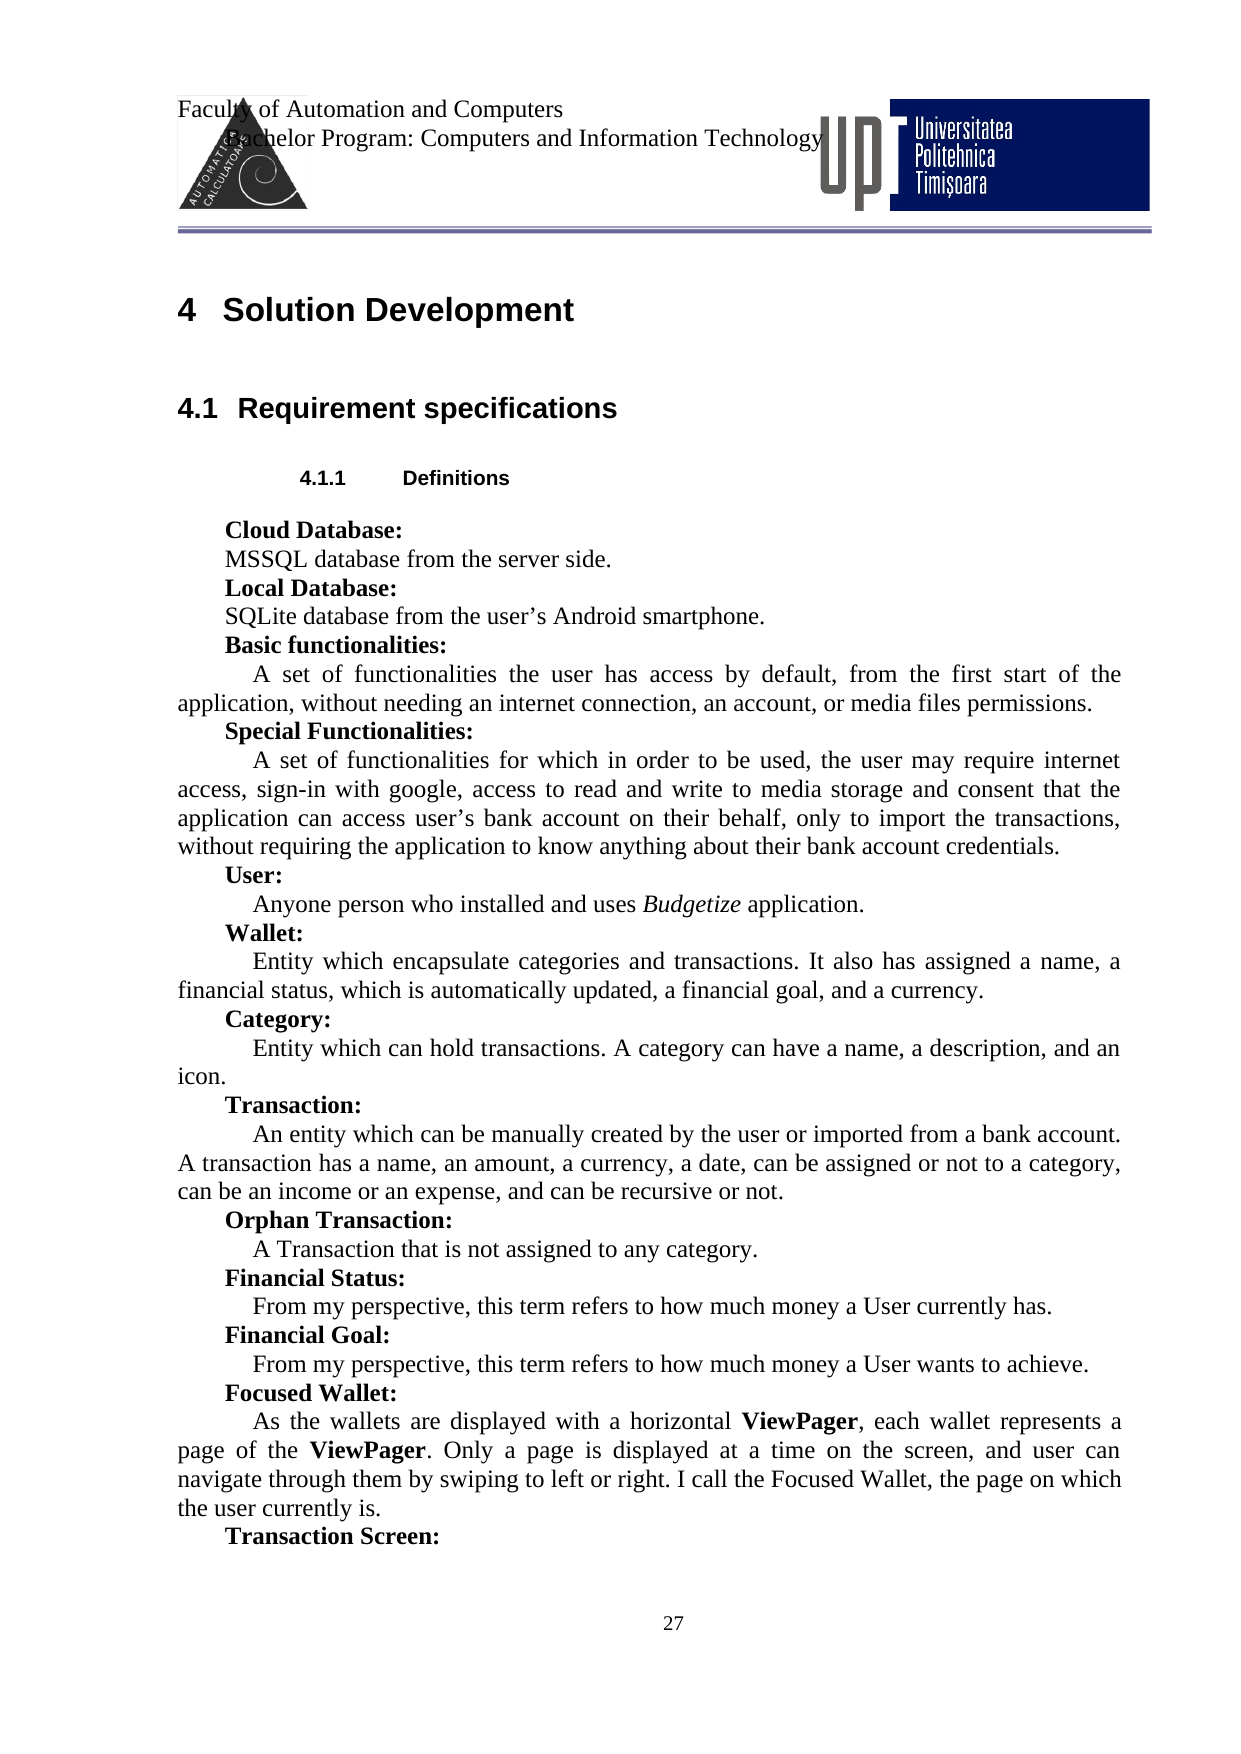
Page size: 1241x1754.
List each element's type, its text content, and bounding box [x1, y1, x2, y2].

text User: [177, 860, 1122, 889]
text Local Database: [177, 573, 1122, 601]
text As the wallets are displayed with a horizontal ViewPager, each wallet represents a page of the ViewPager. Only a page is displayed at a time on the screen, and user can navigate through them by swiping to left or right. I call the Focused Wallet, the page on which the user currently is. [177, 1406, 1122, 1521]
subtitle Solution Development [177, 290, 1122, 328]
text Transaction Screen: [177, 1521, 1122, 1550]
text A Transaction that is not assigned to any category. [177, 1234, 1122, 1263]
text Wallet: [177, 918, 1122, 946]
text Special Functionalities: [177, 716, 1122, 745]
text A set of functionalities the user has access by default, from the first start of the application, without needing an internet connection, an account, or media files permissions. [177, 659, 1122, 716]
text SQLite database from the user’s Android smartphone. [177, 601, 1122, 630]
text Transaction: [177, 1090, 1122, 1119]
text Entity which encapsulate categories and transactions. It also has assigned a name, a financial status, which is automatically updated, a financial goal, and a currency. [177, 946, 1122, 1004]
text Entity which can hold transactions. A category can have a name, a description, and an icon. [177, 1033, 1122, 1090]
text From my perspective, this term refers to how much money a User wants to achieve. [177, 1349, 1122, 1378]
text Cloud Database: [177, 515, 1122, 544]
text From my perspective, this term refers to how much money a User currently has. [177, 1291, 1122, 1320]
subtitle Definitions [252, 466, 1122, 490]
text Financial Goal: [177, 1320, 1122, 1349]
text MSSQL database from the server side. [177, 544, 1122, 573]
text Focused Wallet: [177, 1378, 1122, 1406]
text Category: [177, 1004, 1122, 1033]
text An entity which can be manually created by the user or imported from a bank account. A transaction has a name, an amount, a currency, a date, can be assigned or not to a category, can be an income or an expense, and can be recursive or not. [177, 1119, 1122, 1205]
picture [820, 99, 1150, 211]
picture [177, 95, 309, 211]
subtitle Requirement specifications [177, 391, 1122, 424]
text Anyone person who installed and uses Budgetize application. [177, 889, 1122, 918]
text Financial Status: [177, 1263, 1122, 1291]
picture [177, 225, 1153, 234]
text A set of functionalities for which in order to be used, the user may require internet access, sign-in with google, access to read and write to media storage and consent that the application can access user’s bank account on their behalf, only to import the transactions, without requiring the application to know anything about their bank account credentials. [177, 745, 1122, 860]
text Basic functionalities: [177, 630, 1122, 659]
text Orphan Transaction: [177, 1205, 1122, 1234]
